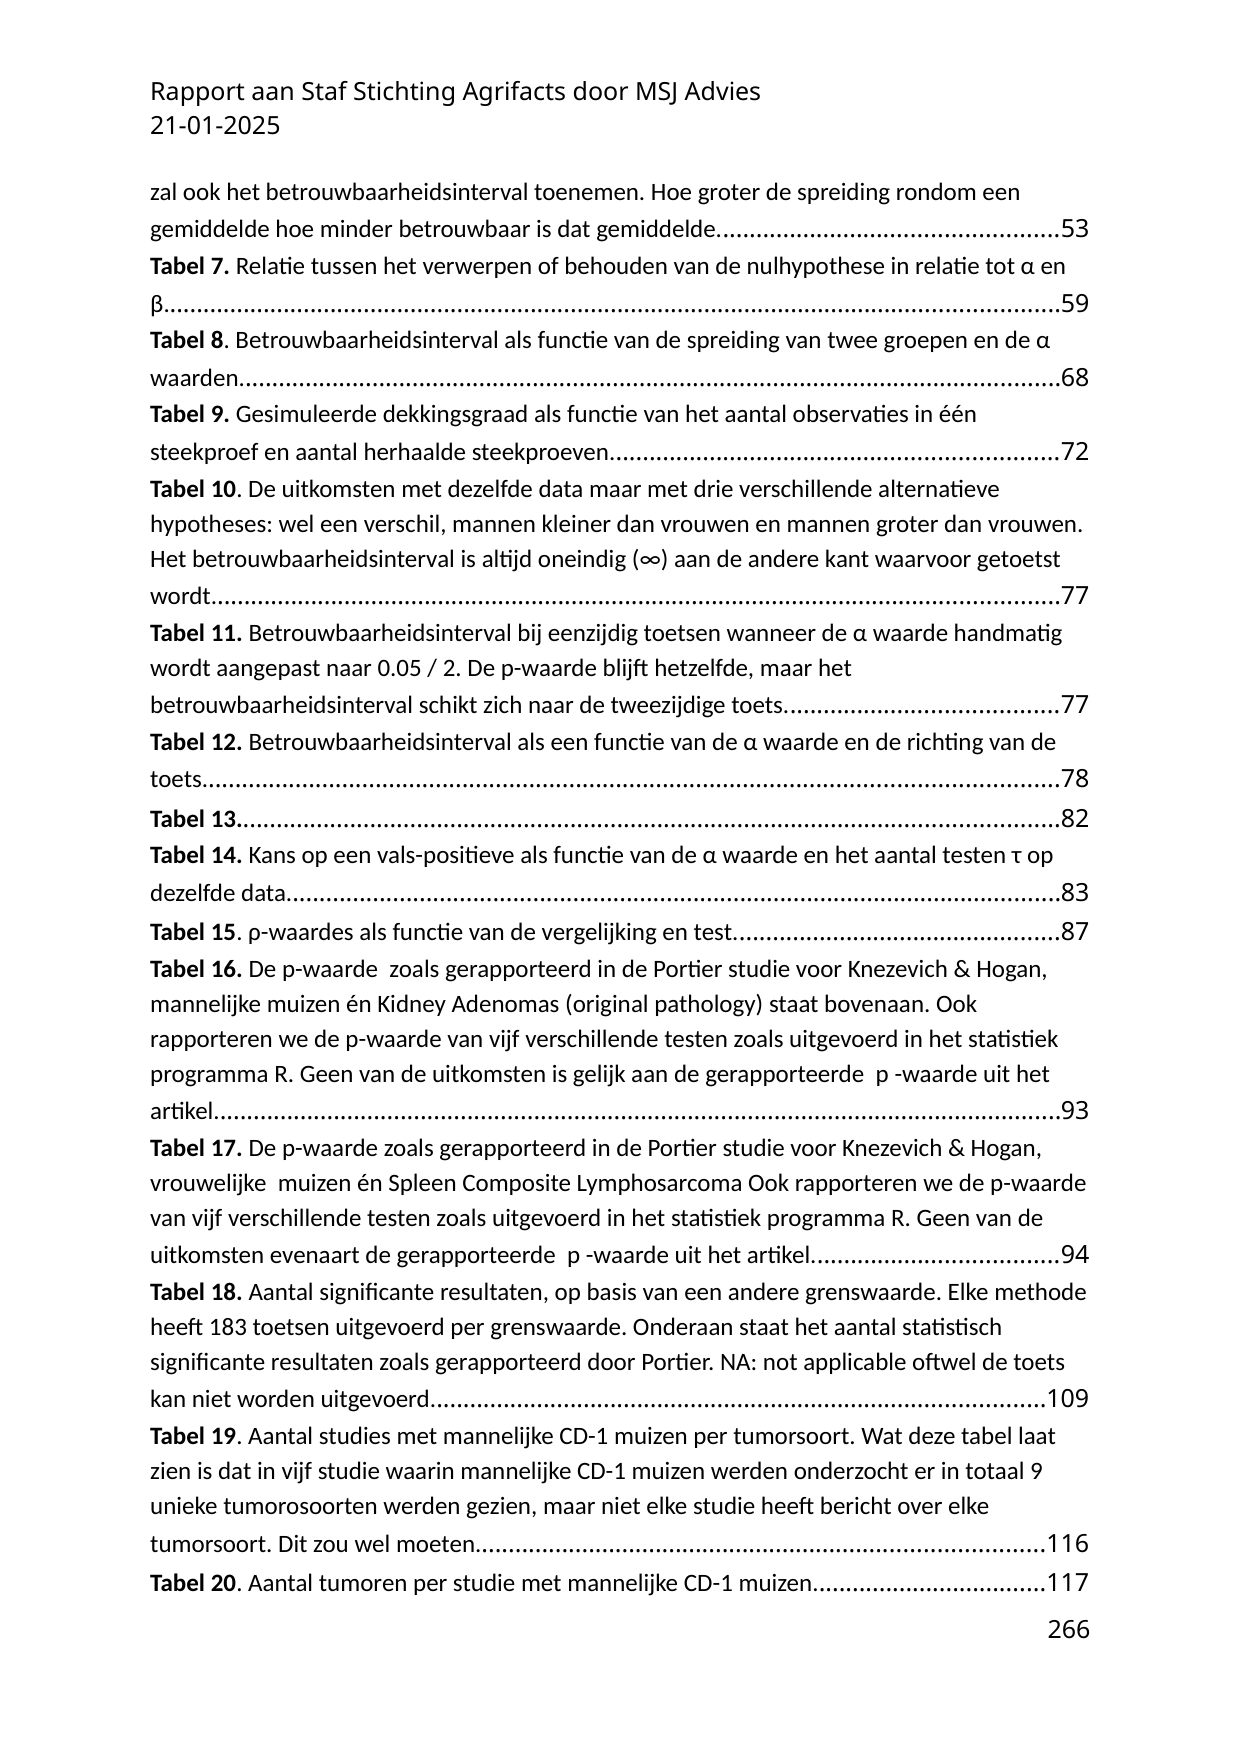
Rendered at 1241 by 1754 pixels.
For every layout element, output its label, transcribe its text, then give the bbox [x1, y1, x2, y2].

text Tabel 12. Betrouwbaarheidsinterval als een functie van de α waarde en de richting van de toets. 78 [150, 726, 1090, 795]
text Tabel 14. Kans op een vals-positieve als functie van de α waarde en het aantal testen τ op dezelfde data. 83 [150, 839, 1090, 908]
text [150, 176, 1090, 245]
text Tabel 8. Betrouwbaarheidsinterval als functie van de spreiding van twee groepen en de α waarden. 68 [150, 324, 1090, 393]
text Tabel 7. Relatie tussen het verwerpen of behouden van de nulhypothese in relatie tot α en β. 59 [150, 250, 1090, 319]
text Tabel 11. Betrouwbaarheidsinterval bij eenzijdig toetsen wanneer de α waarde handmatig wordt aangepast naar 0.05 / 2. De p-waarde blijft hetzelfde, maar het betrouwbaarheidsinterval schikt zich naar de tweezijdige toets. 77 [150, 617, 1090, 721]
text Tabel 16. De p-waarde zoals gerapporteerd in de Portier studie voor Knezevich & Hogan, mannelijke muizen én Kidney Adenomas (original pathology) staat bovenaan. Ook rapporteren we de p-waarde van vijf verschillende testen zoals uitgevoerd in het statistiek programma R. Geen van de uitkomsten is gelijk aan de gerapporteerde p -waarde uit het artikel. 93 [150, 953, 1090, 1127]
text Tabel 19. Aantal studies met mannelijke CD-1 muizen per tumorsoort. Wat deze tabel laat zien is dat in vijf studie waarin mannelijke CD-1 muizen werden onderzocht er in totaal 9 unieke tumorosoorten werden gezien, maar niet elke studie heeft bericht over elke tumorsoort. Dit zou wel moeten. 116 [150, 1420, 1090, 1559]
text Tabel 17. De p-waarde zoals gerapporteerd in de Portier studie voor Knezevich & Hogan, vrouwelijke muizen én Spleen Composite Lymphosarcoma Ook rapporteren we de p-waarde van vijf verschillende testen zoals uitgevoerd in het statistiek programma R. Geen van de uitkomsten evenaart de gerapporteerde p -waarde uit het artikel. 94 [150, 1132, 1090, 1271]
text Tabel 15. ρ-waardes als functie van de vergelijking en test. 87 [150, 913, 1090, 948]
text Tabel 10. De uitkomsten met dezelfde data maar met drie verschillende alternatieve hypotheses: wel een verschil, mannen kleiner dan vrouwen en mannen groter dan vrouwen. Het betrouwbaarheidsinterval is altijd oneindig (∞) aan de andere kant waarvoor getoetst wordt. 77 [150, 473, 1090, 612]
text Tabel 20. Aantal tumoren per studie met mannelijke CD-1 muizen. 117 [150, 1564, 1090, 1598]
text Tabel 13. 82 [150, 800, 1090, 834]
text Tabel 18. Aantal significante resultaten, op basis van een andere grenswaarde. Elke methode heeft 183 toetsen uitgevoerd per grenswaarde. Onderaan staat het aantal statistisch significante resultaten zoals gerapporteerd door Portier. NA: not applicable oftwel de toets kan niet worden uitgevoerd. 109 [150, 1276, 1090, 1415]
text Tabel 9. Gesimuleerde dekkingsgraad als functie van het aantal observaties in één steekproef en aantal herhaalde steekproeven. 72 [150, 398, 1090, 468]
